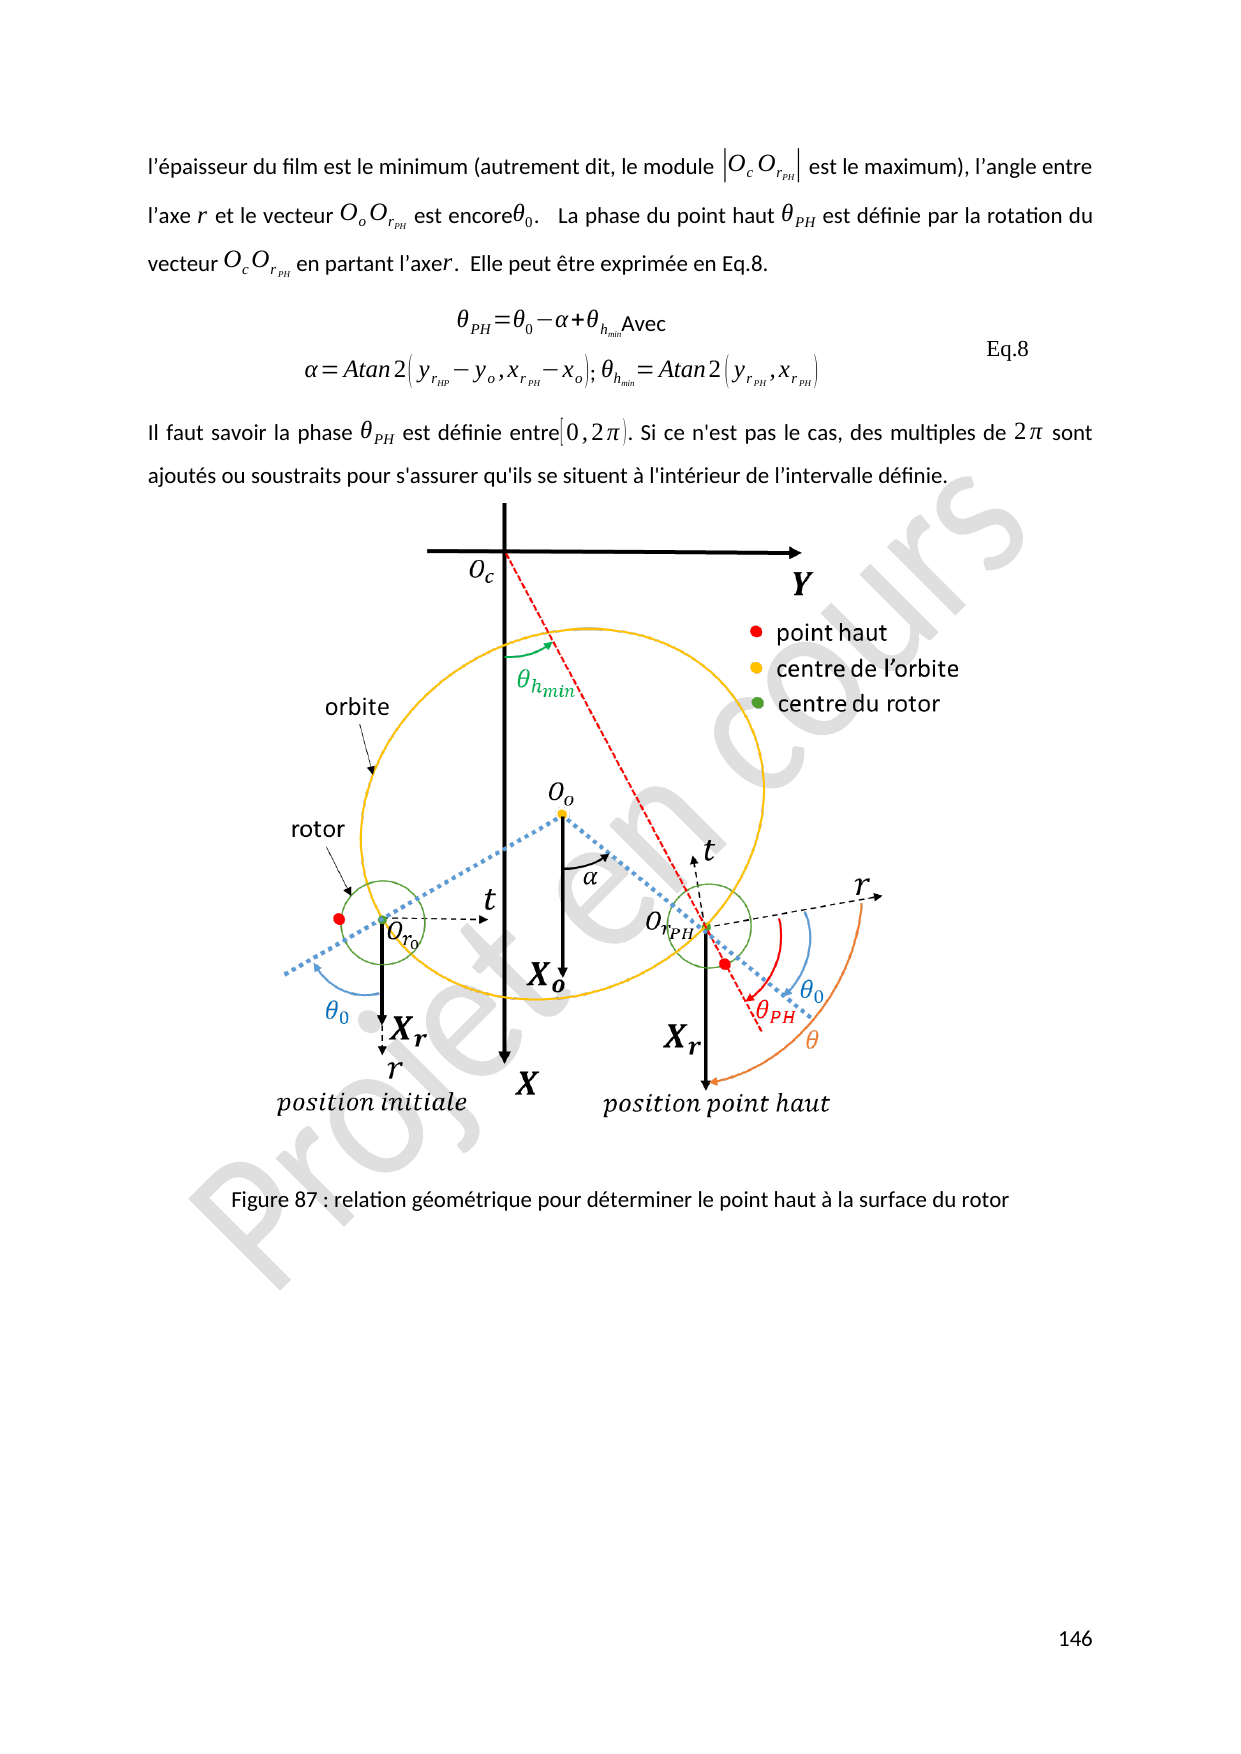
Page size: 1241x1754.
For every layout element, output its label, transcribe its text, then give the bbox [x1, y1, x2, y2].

table_header [975, 294, 1089, 416]
table_header Avec ; [148, 294, 975, 416]
text Il faut savoir la phase est définie entre. Si ce n'est pas le cas, des multiples de sont ajoutés ou soustraits pour s'assurer qu'ils se situent à l'intérieur de l’intervalle définie. [148, 416, 1093, 490]
picture [264, 503, 976, 1129]
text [148, 148, 1093, 279]
